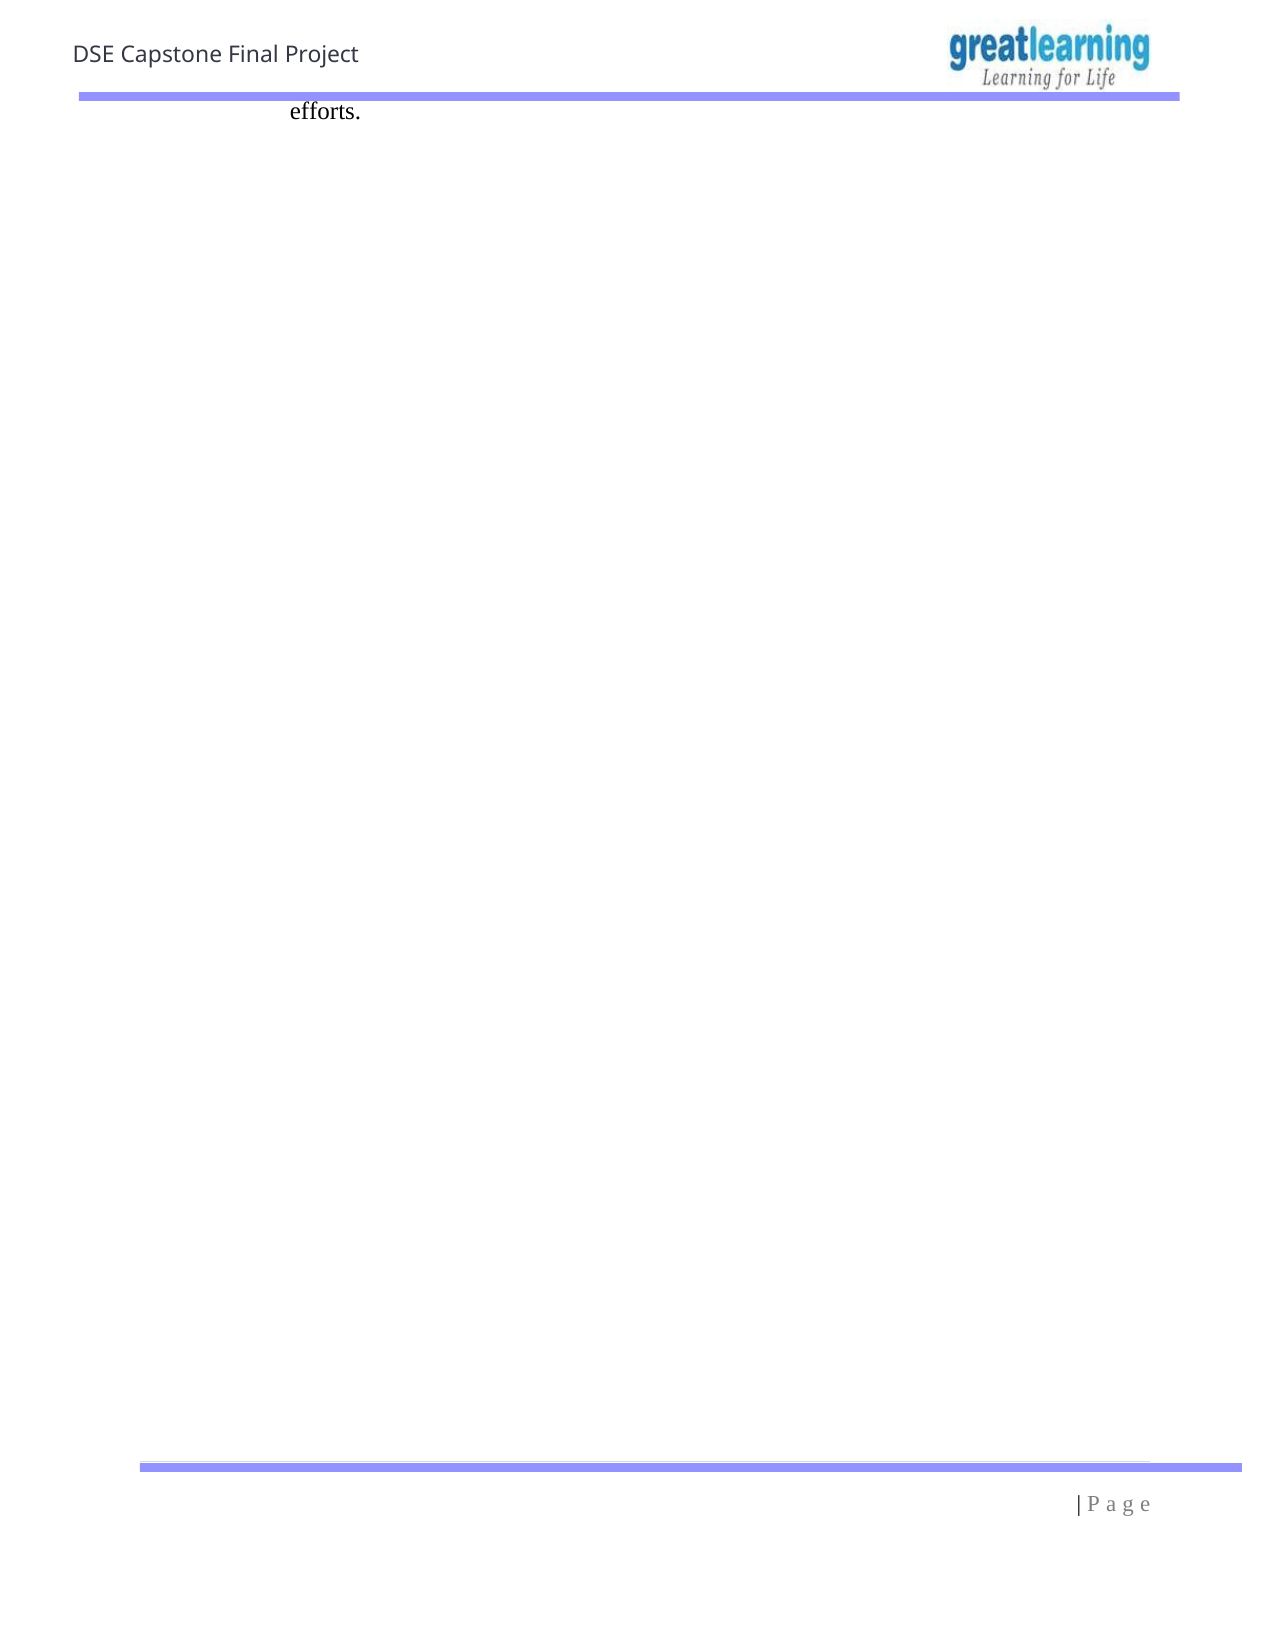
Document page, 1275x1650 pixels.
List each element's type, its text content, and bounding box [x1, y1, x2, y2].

list Balancing customer satisfaction with operational efficiency to maximize retention efforts. [252, 96, 1150, 124]
picture [78, 19, 1180, 101]
picture [139, 1463, 1242, 1472]
